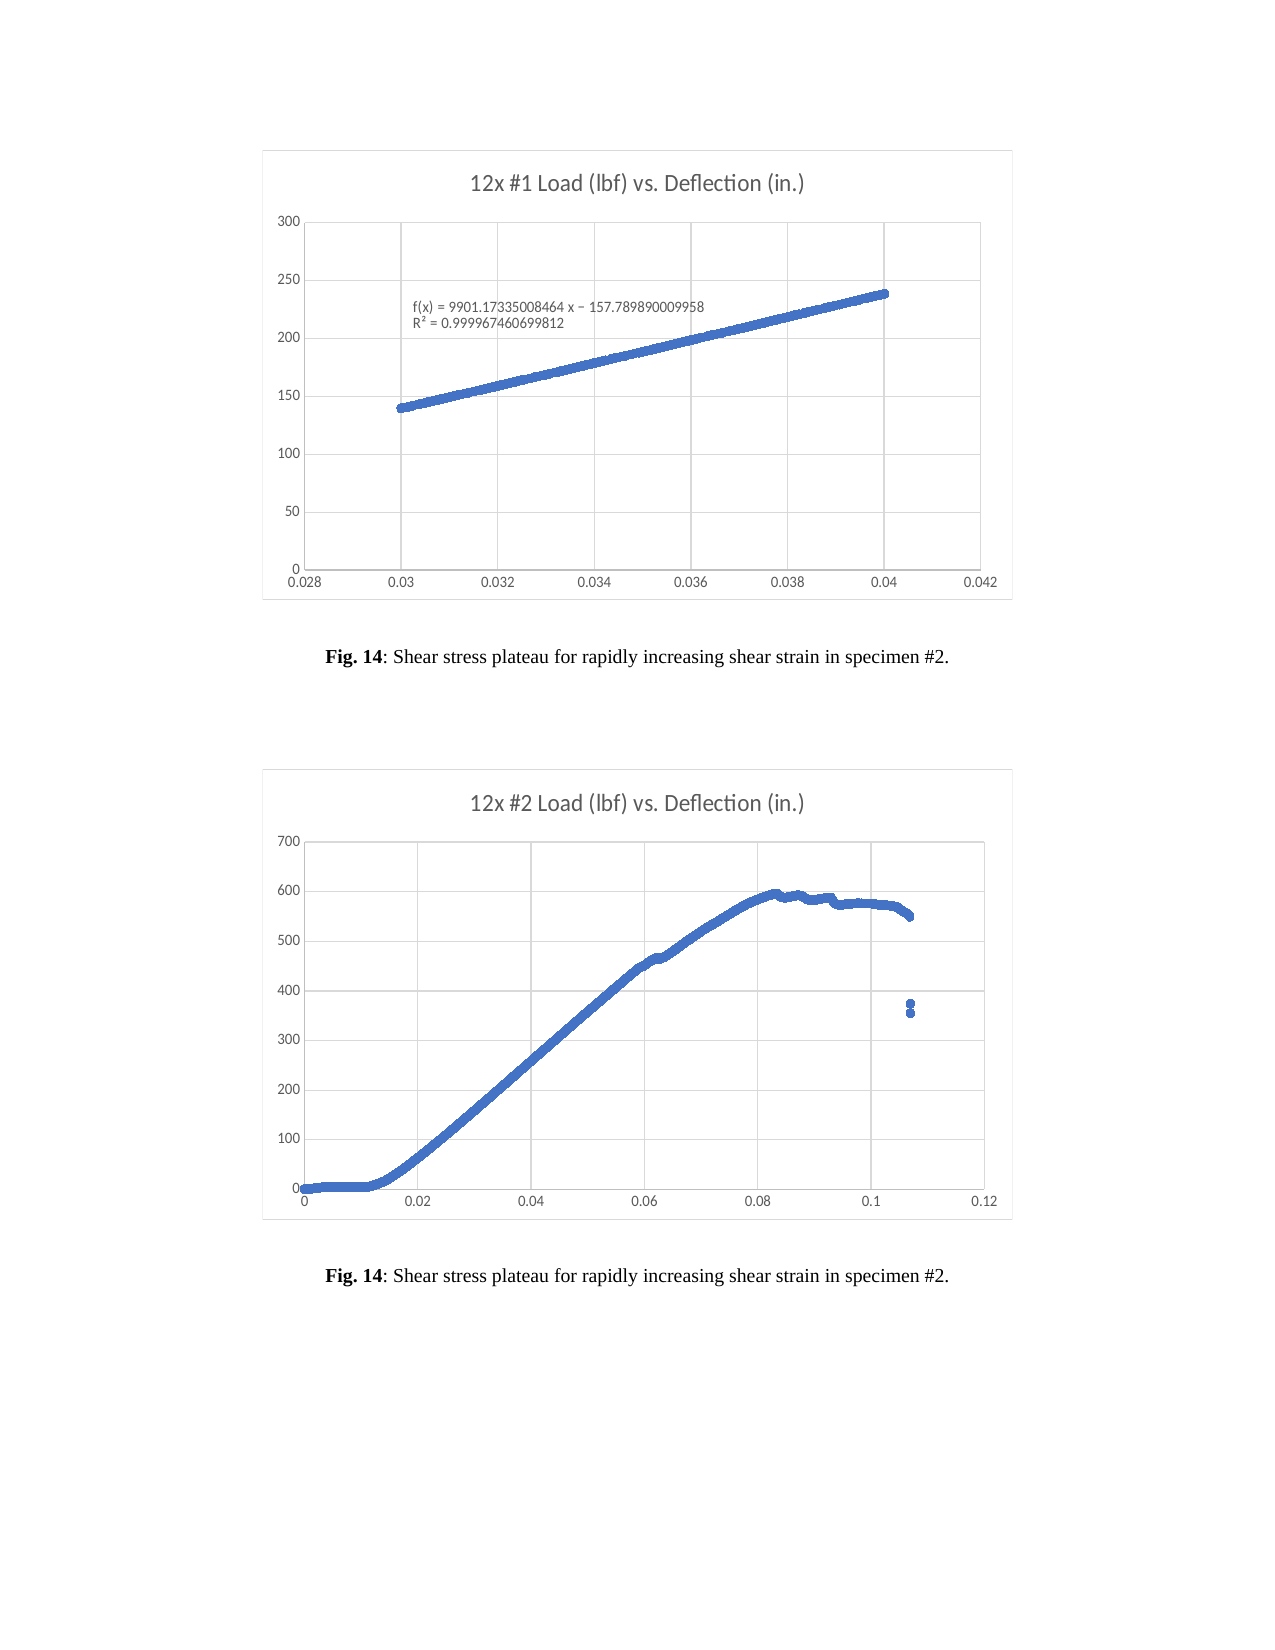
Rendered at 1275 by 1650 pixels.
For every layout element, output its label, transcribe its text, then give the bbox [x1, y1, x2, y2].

text Fig. 14: Shear stress plateau for rapidly increasing shear strain in specimen #2. [150, 645, 1125, 667]
text Fig. 14: Shear stress plateau for rapidly increasing shear strain in specimen #2. [150, 1264, 1125, 1287]
